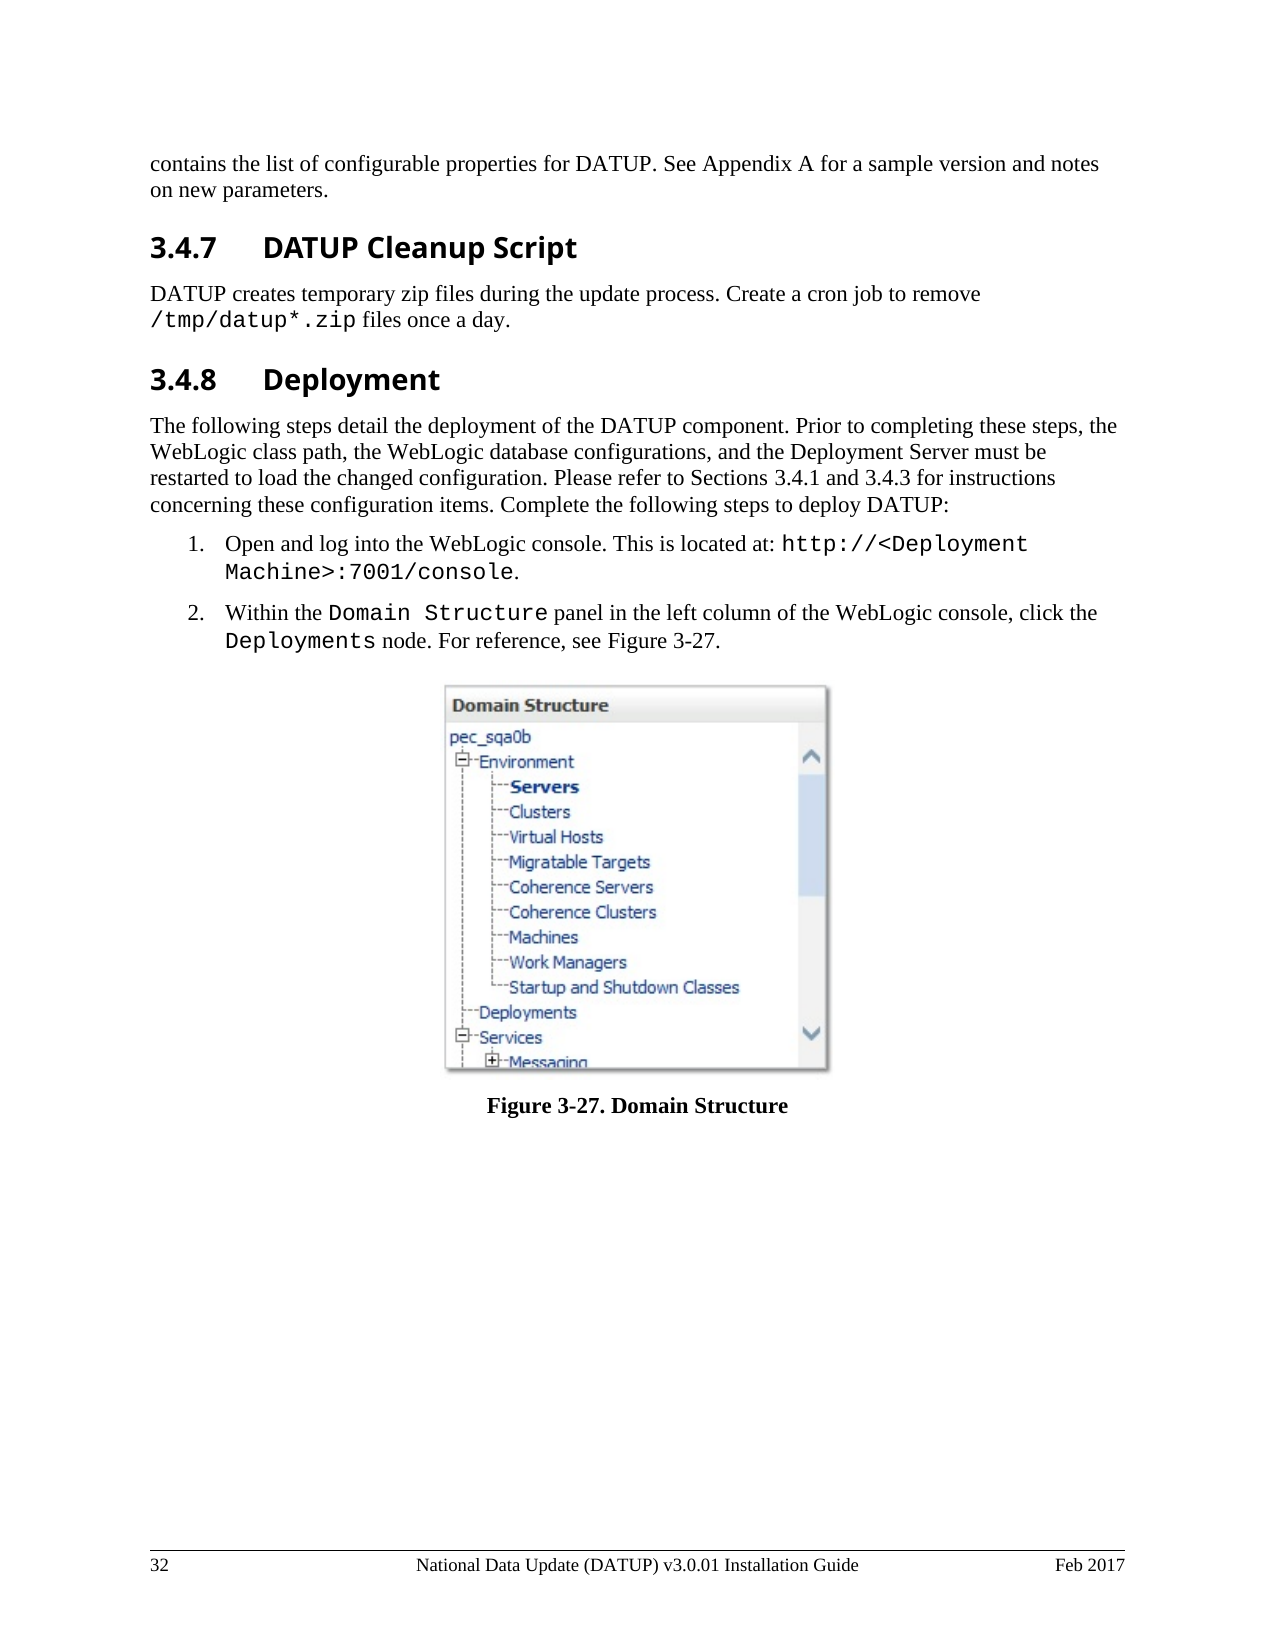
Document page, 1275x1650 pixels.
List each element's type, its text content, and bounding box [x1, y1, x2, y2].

subtitle DATUP Cleanup Script [150, 228, 1125, 267]
list Open and log into the WebLogic console. This is located at: http://<Deployment Machine>:7001/console. [187, 529, 1125, 586]
text DATUP creates temporary zip files during the update process. Create a cron job to remove /tmp/datup*.zip files once a day. [150, 280, 1125, 334]
text The following steps detail the deployment of the DATUP component. Prior to completing these steps, the WebLogic class path, the WebLogic database configurations, and the Deployment Server must be restarted to load the changed configuration. Please refer to Sections 3.4.1 and 3.4.3 for instructions concerning these configuration items. Complete the following steps to deploy DATUP: [150, 412, 1125, 517]
list Within the Domain Structure panel in the left column of the WebLogic console, click the Deployments node. For reference, see Figure 3-27. [187, 598, 1125, 655]
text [150, 150, 1125, 203]
subtitle Deployment [150, 359, 1125, 399]
picture [440, 680, 835, 1080]
